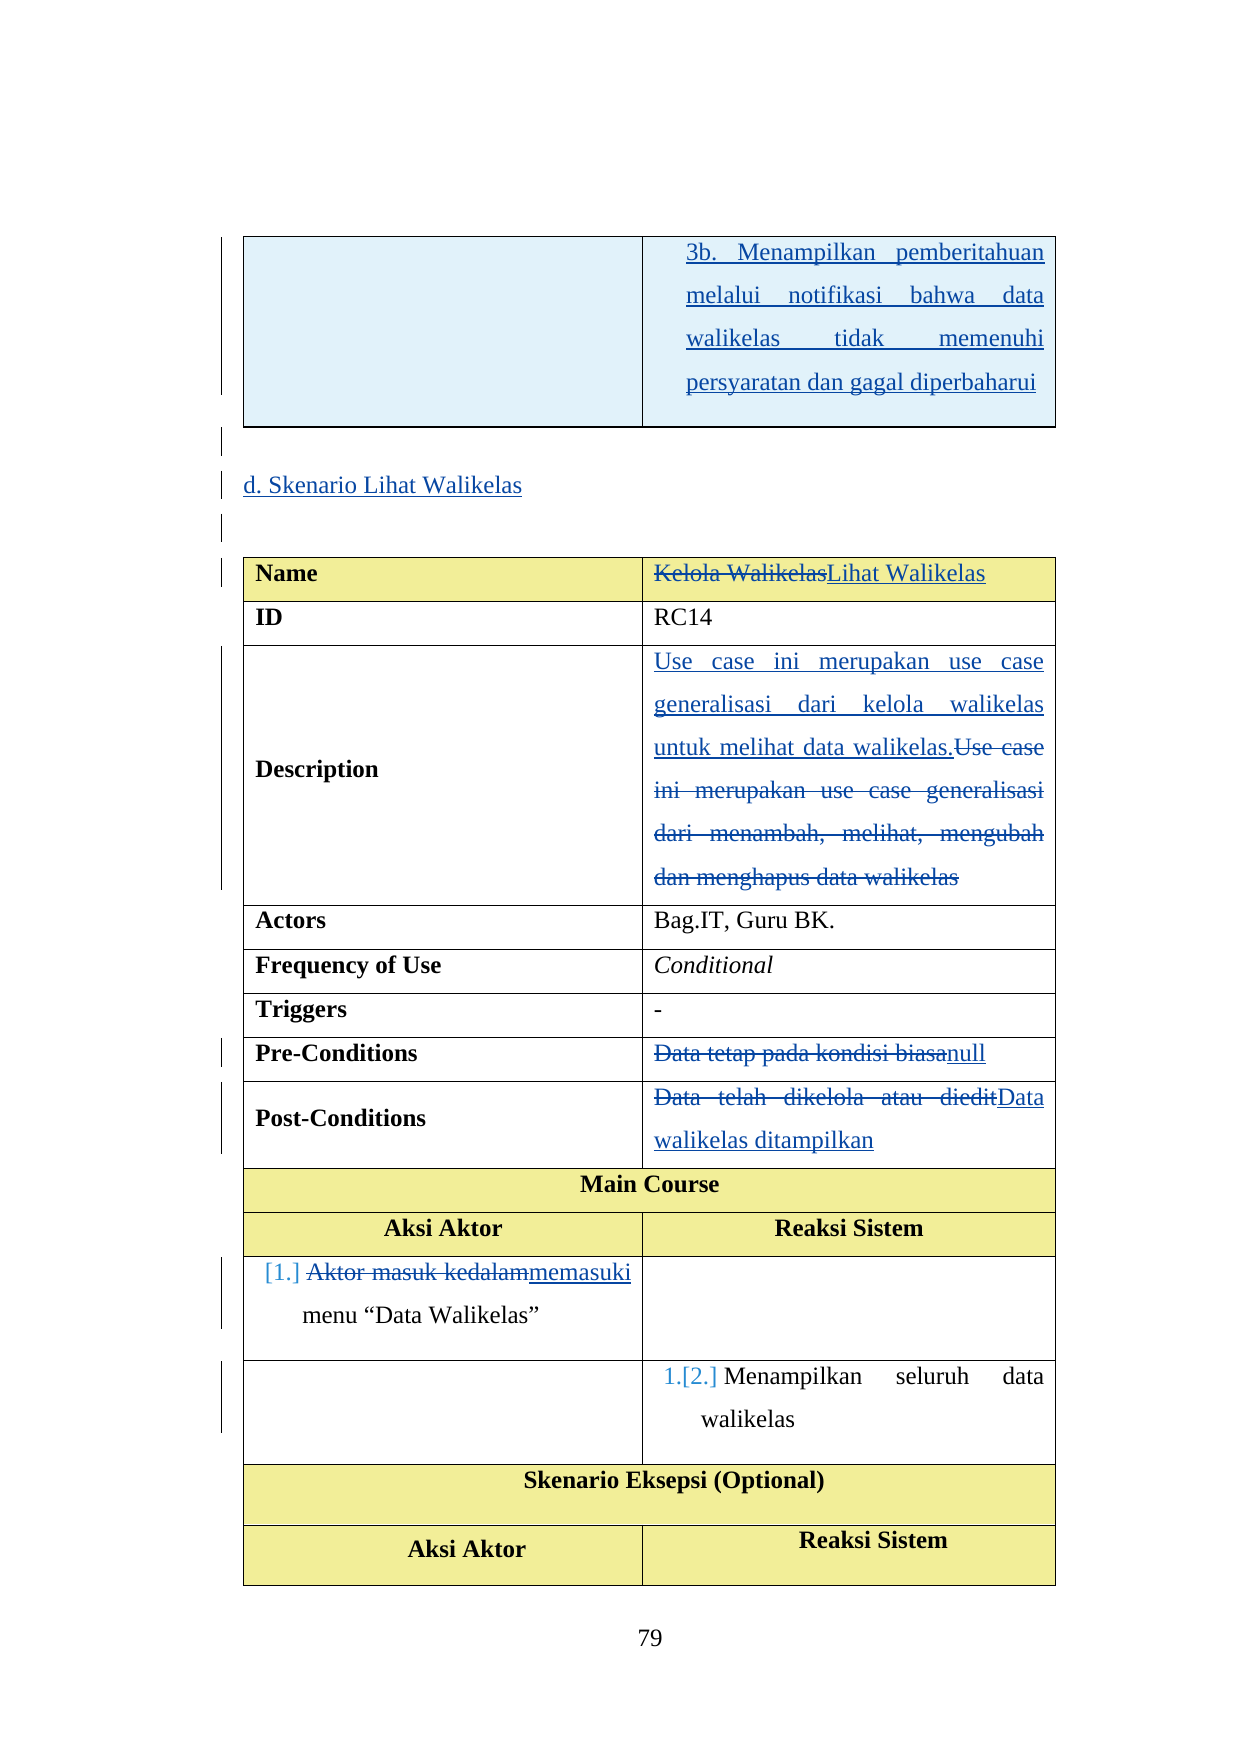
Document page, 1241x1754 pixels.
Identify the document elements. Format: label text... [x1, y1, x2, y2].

table_cell Frequency of Use [244, 950, 642, 993]
table_cell - [643, 994, 1055, 1037]
table_cell Pre-Conditions [244, 1038, 642, 1081]
table_cell Aksi Aktor [244, 1526, 642, 1585]
table_cell [643, 1082, 1055, 1168]
table_cell [643, 646, 1055, 904]
table_cell Description [244, 646, 642, 904]
table_cell Aksi Aktor [244, 1213, 642, 1256]
table_cell Menampilkan seluruh data walikelas [643, 1361, 1055, 1464]
table_header Name [244, 558, 642, 601]
table_cell Main Course [244, 1169, 1055, 1212]
table_cell [244, 1361, 642, 1464]
table_cell Reaksi Sistem [643, 1526, 1055, 1585]
table_cell Skenario Eksepsi (Optional) [244, 1465, 1055, 1524]
table_header [643, 558, 1055, 601]
table_cell Post-Conditions [244, 1082, 642, 1168]
table_cell Triggers [244, 994, 642, 1037]
table_cell Reaksi Sistem [643, 1213, 1055, 1256]
table_cell [643, 1257, 1055, 1360]
table_cell Bag.IT, Guru BK. [643, 906, 1055, 949]
table_cell menu “Data Walikelas” [244, 1257, 642, 1360]
table_cell RC14 [643, 602, 1055, 645]
table_cell Actors [244, 906, 642, 949]
table_cell [643, 1038, 1055, 1081]
table_cell ID [244, 602, 642, 645]
table_cell Conditional [643, 950, 1055, 993]
